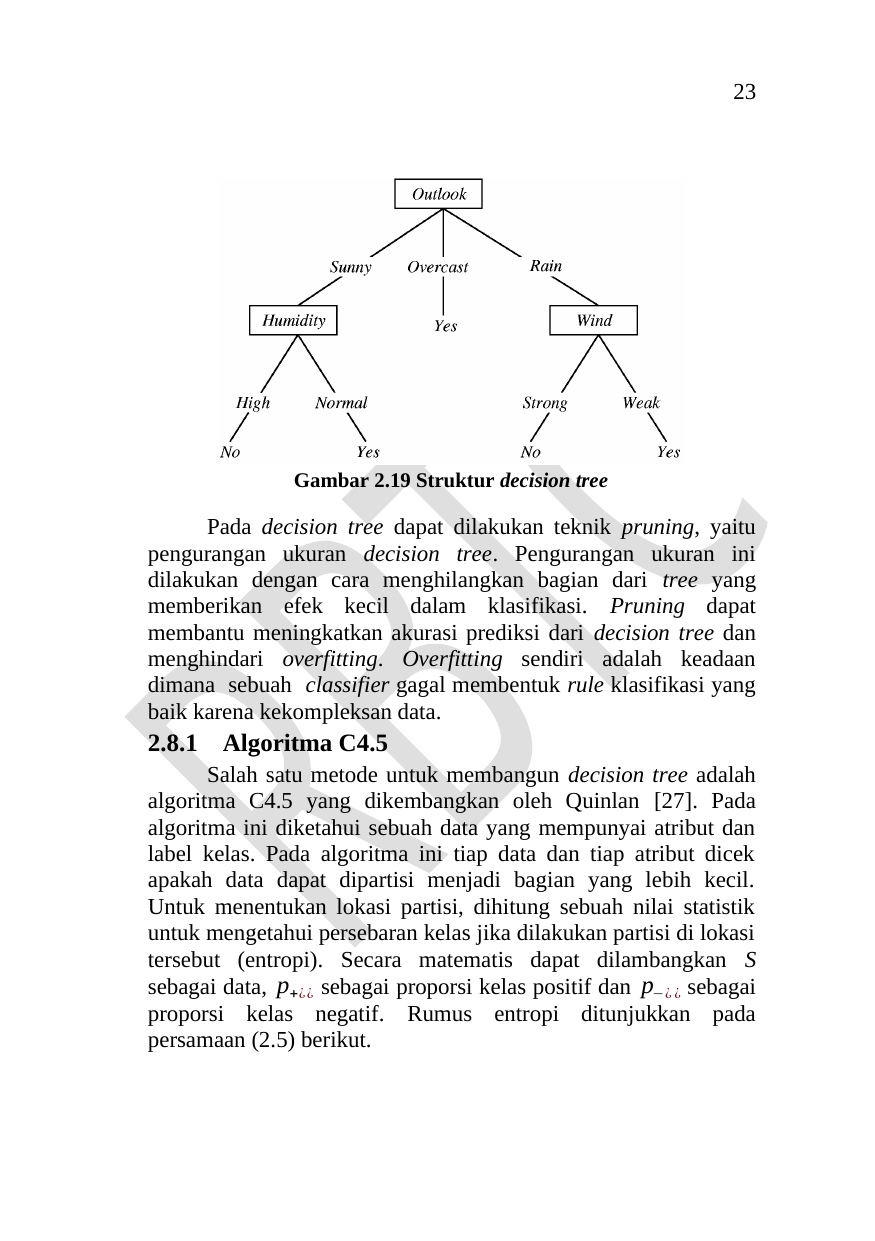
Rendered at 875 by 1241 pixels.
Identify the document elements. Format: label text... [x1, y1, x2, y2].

text Pada decision tree dapat dilakukan teknik pruning, yaitu pengurangan ukuran decision tree. Pengurangan ukuran ini dilakukan dengan cara menghilangkan bagian dari tree yang memberikan efek kecil dalam klasifikasi. Pruning dapat membantu meningkatkan akurasi prediksi dari decision tree dan menghindari overfitting. Overfitting sendiri adalah keadaan dimana sebuah classifier gagal membentuk rule klasifikasi yang baik karena kekompleksan data. [148, 513, 756, 724]
picture [217, 178, 687, 465]
text Gambar 2.19 Struktur decision tree [148, 468, 756, 492]
subtitle Algoritma C4.5 [148, 728, 756, 757]
text Salah satu metode untuk membangun decision tree adalah algoritma C4.5 yang dikembangkan oleh Quinlan . Pada algoritma ini diketahui sebuah data yang mempunyai atribut dan label kelas. Pada algoritma ini tiap data dan tiap atribut dicek apakah data dapat dipartisi menjadi bagian yang lebih kecil. Untuk menentukan lokasi partisi, dihitung sebuah nilai statistik untuk mengetahui persebaran kelas jika dilakukan partisi di lokasi tersebut (entropi). Secara matematis dapat dilambangkan S sebagai data, sebagai proporsi kelas positif dan sebagai proporsi kelas negatif. Rumus entropi ditunjukkan pada persamaan (2.5) berikut. [148, 761, 756, 1053]
